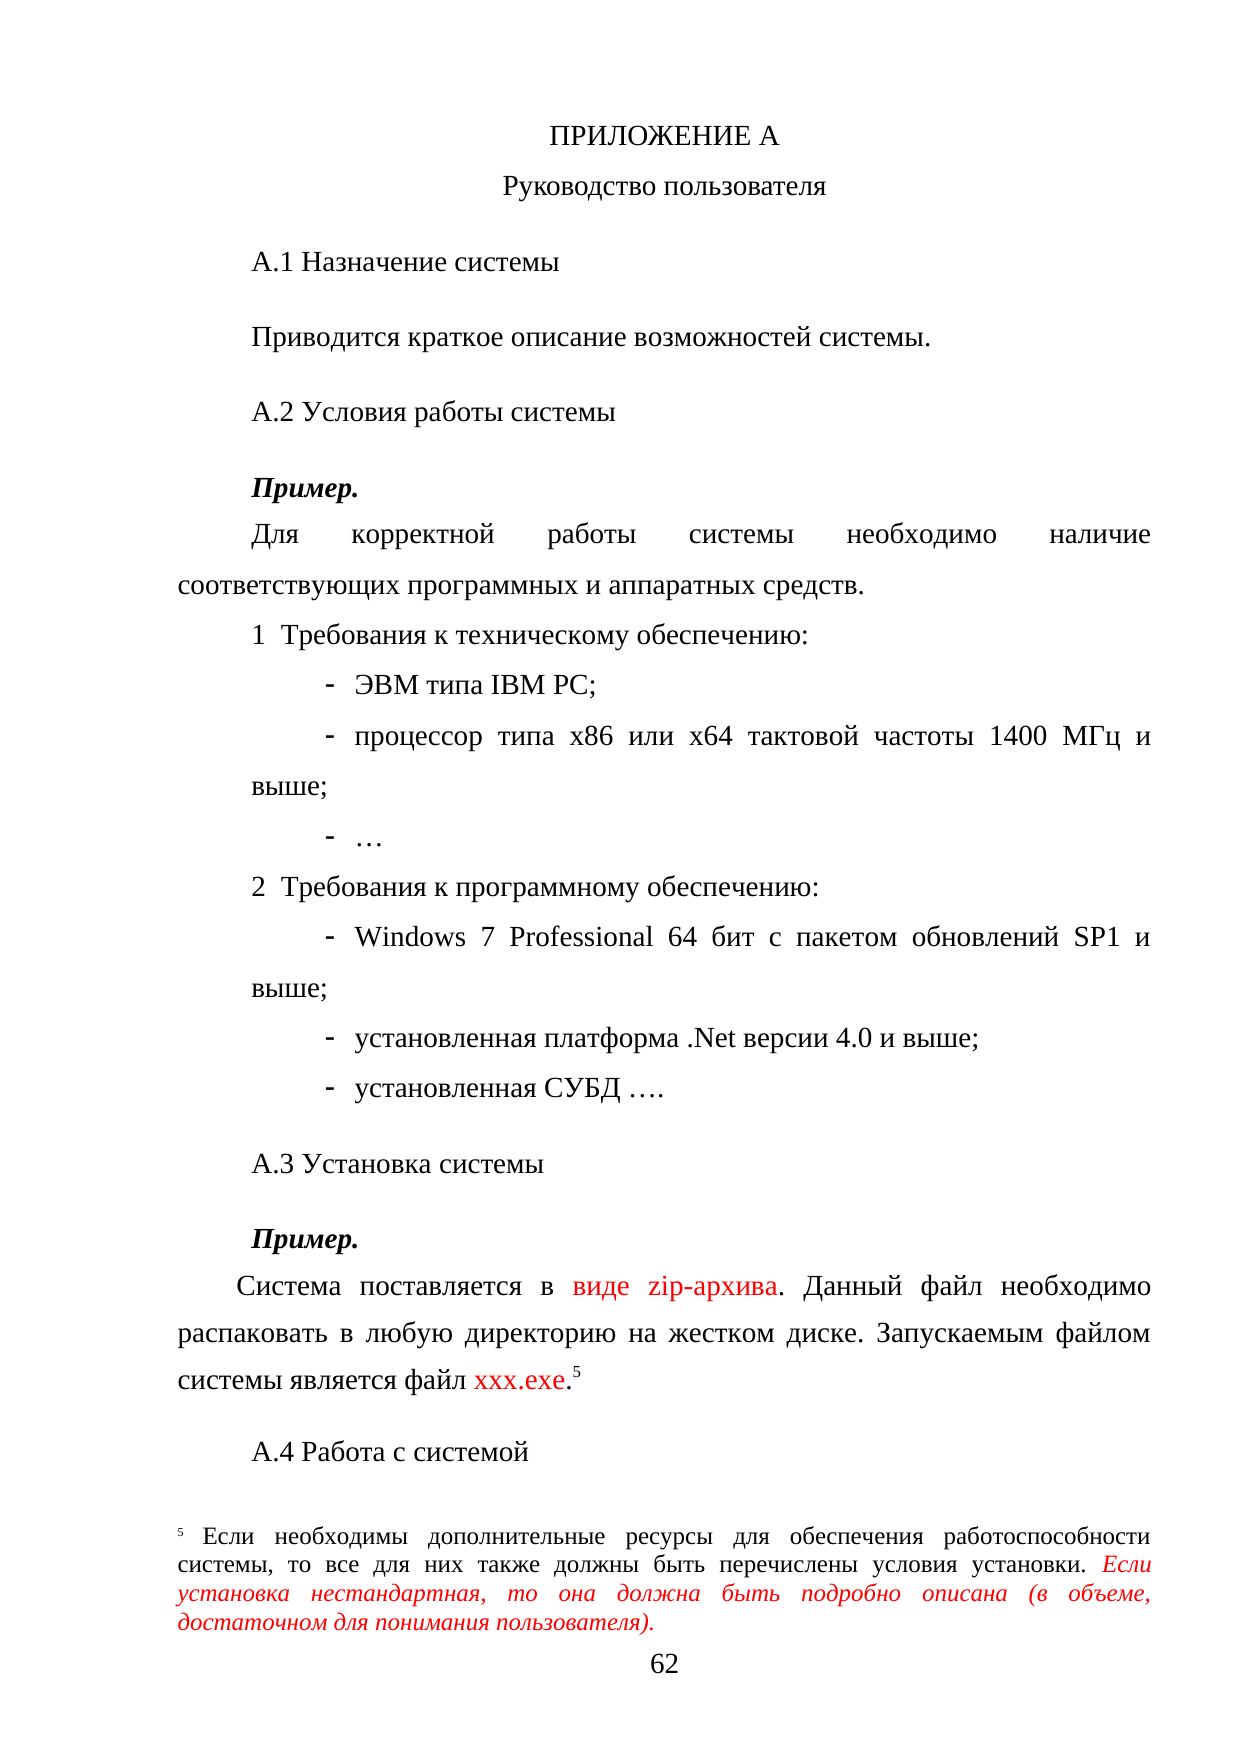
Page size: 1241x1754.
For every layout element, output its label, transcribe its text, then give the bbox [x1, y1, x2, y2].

text Пример. [251, 470, 1152, 503]
text Пример. [251, 1221, 1152, 1255]
list … [251, 819, 1152, 852]
list процессор типа x86 или x64 тактовой частоты 1400 МГц и выше; [251, 718, 1152, 802]
text Приводится краткое описание возможностей системы. [177, 319, 1152, 353]
list А.4 Работа с системой [251, 1434, 1152, 1467]
list А.2 Условия работы системы [251, 394, 1152, 428]
list установленная СУБД …. [251, 1071, 1152, 1104]
list установленная платформа .Net версии 4.0 и выше; [251, 1020, 1152, 1054]
list ПРИЛОЖЕНИЕ А Руководство пользователя [177, 118, 1152, 202]
list А.1 Назначение системы [251, 244, 1152, 277]
list Windows 7 Professional 64 бит с пакетом обновлений SP1 и выше; [251, 919, 1152, 1003]
list А.3 Установка системы [251, 1146, 1152, 1179]
text Для корректной работы системы необходимо наличие соответствующих программных и аппаратных средств. [177, 517, 1152, 600]
list ЭВМ типа IBM PC; [251, 667, 1152, 701]
list Требования к техническому обеспечению: [177, 617, 1152, 651]
text Система поставляется в виде zip-архива. Данный файл необходимо распаковать в любую директорию на жестком диске. Запускаемым файлом системы является файл ххх.exe. [177, 1268, 1152, 1395]
list Требования к программному обеспечению: [177, 869, 1152, 903]
